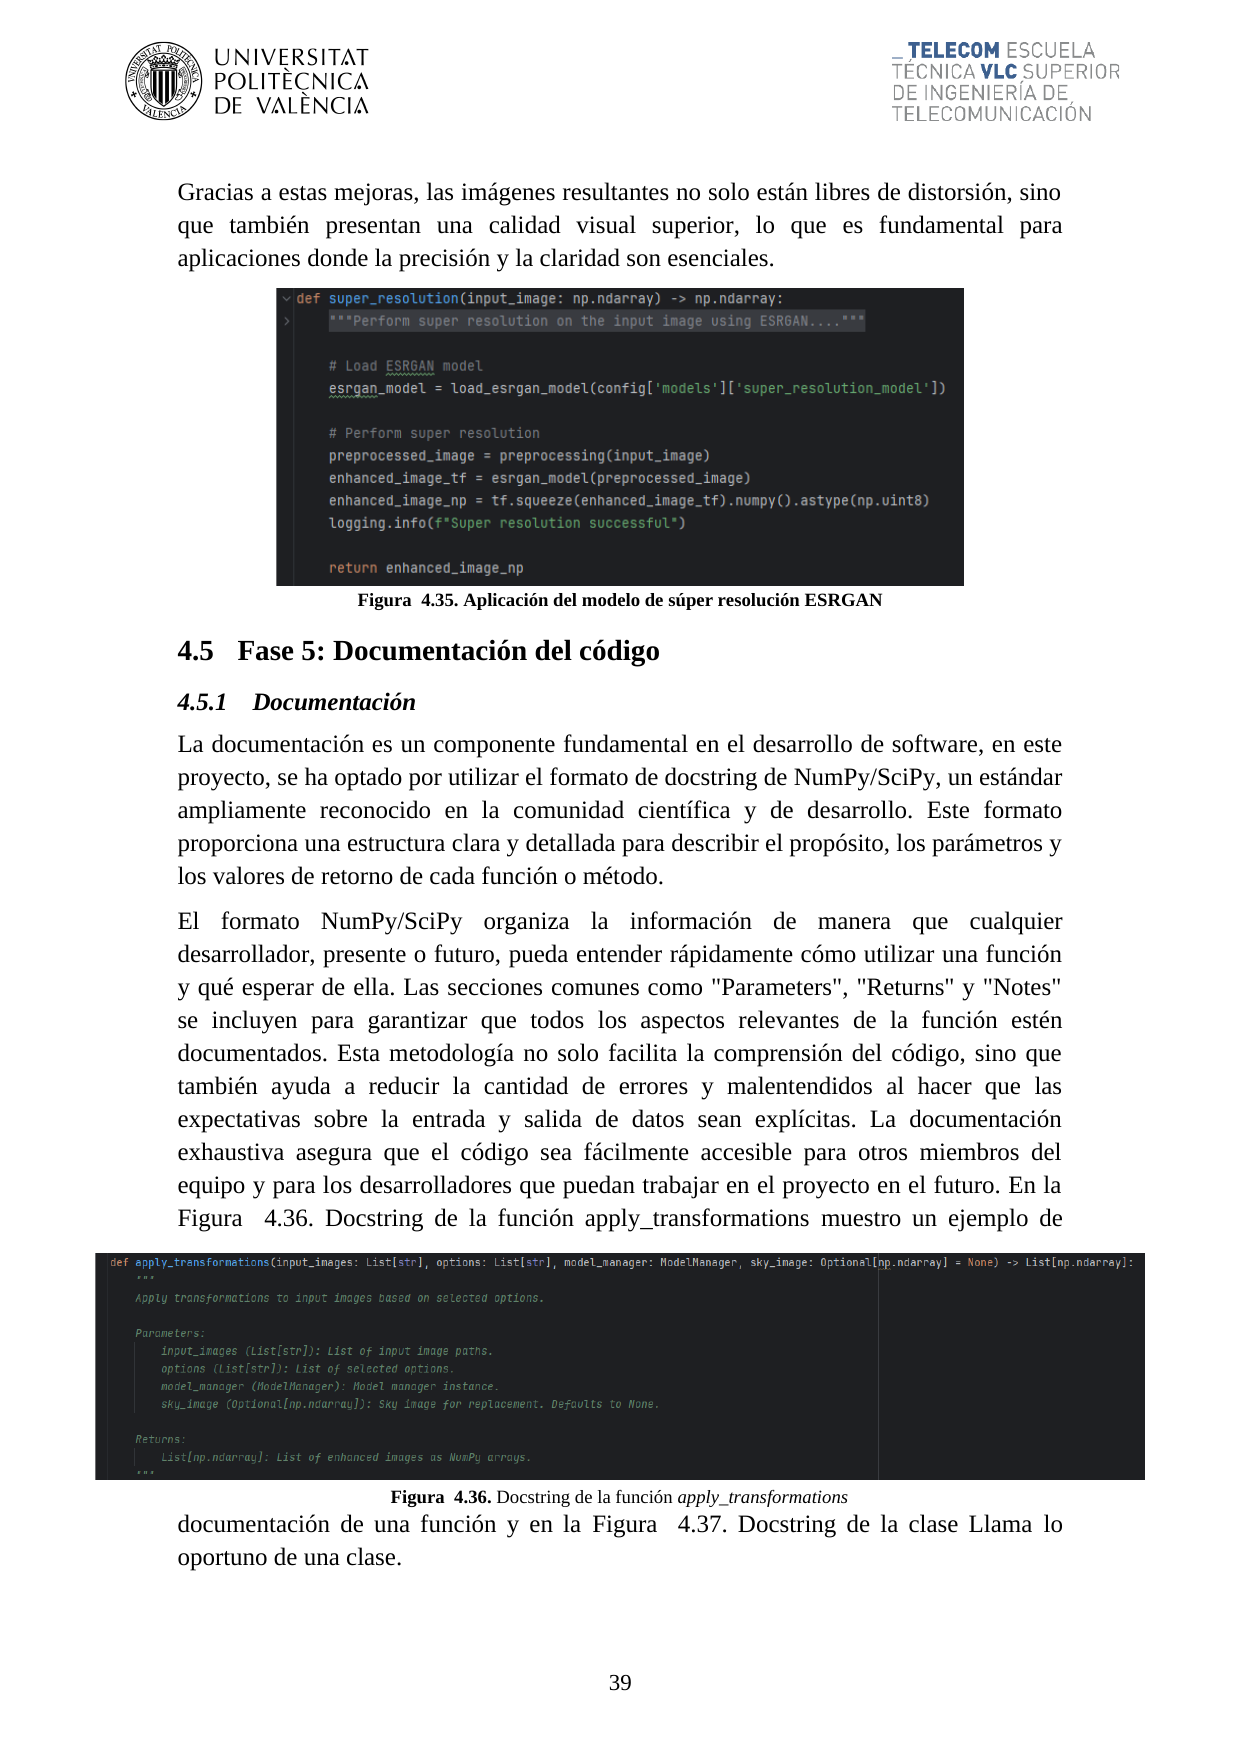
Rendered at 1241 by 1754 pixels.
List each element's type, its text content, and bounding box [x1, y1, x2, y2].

subtitle Fase 5: Documentación del código [177, 632, 1063, 667]
picture [892, 42, 1120, 121]
subtitle Documentación [177, 687, 1063, 716]
picture [95, 1253, 1145, 1480]
text La documentación es un componente fundamental en el desarrollo de software, en este proyecto, se ha optado por utilizar el formato de docstring de NumPy/SciPy, un estándar ampliamente reconocido en la comunidad científica y de desarrollo. Este formato proporciona una estructura clara y detallada para describir el propósito, los parámetros y los valores de retorno de cada función o método. [177, 729, 1063, 889]
picture [276, 288, 964, 586]
text Gracias a estas mejoras, las imágenes resultantes no solo están libres de distorsión, sino que también presentan una calidad visual superior, lo que es fundamental para aplicaciones donde la precisión y la claridad son esenciales. [177, 177, 1063, 272]
picture [111, 29, 391, 133]
